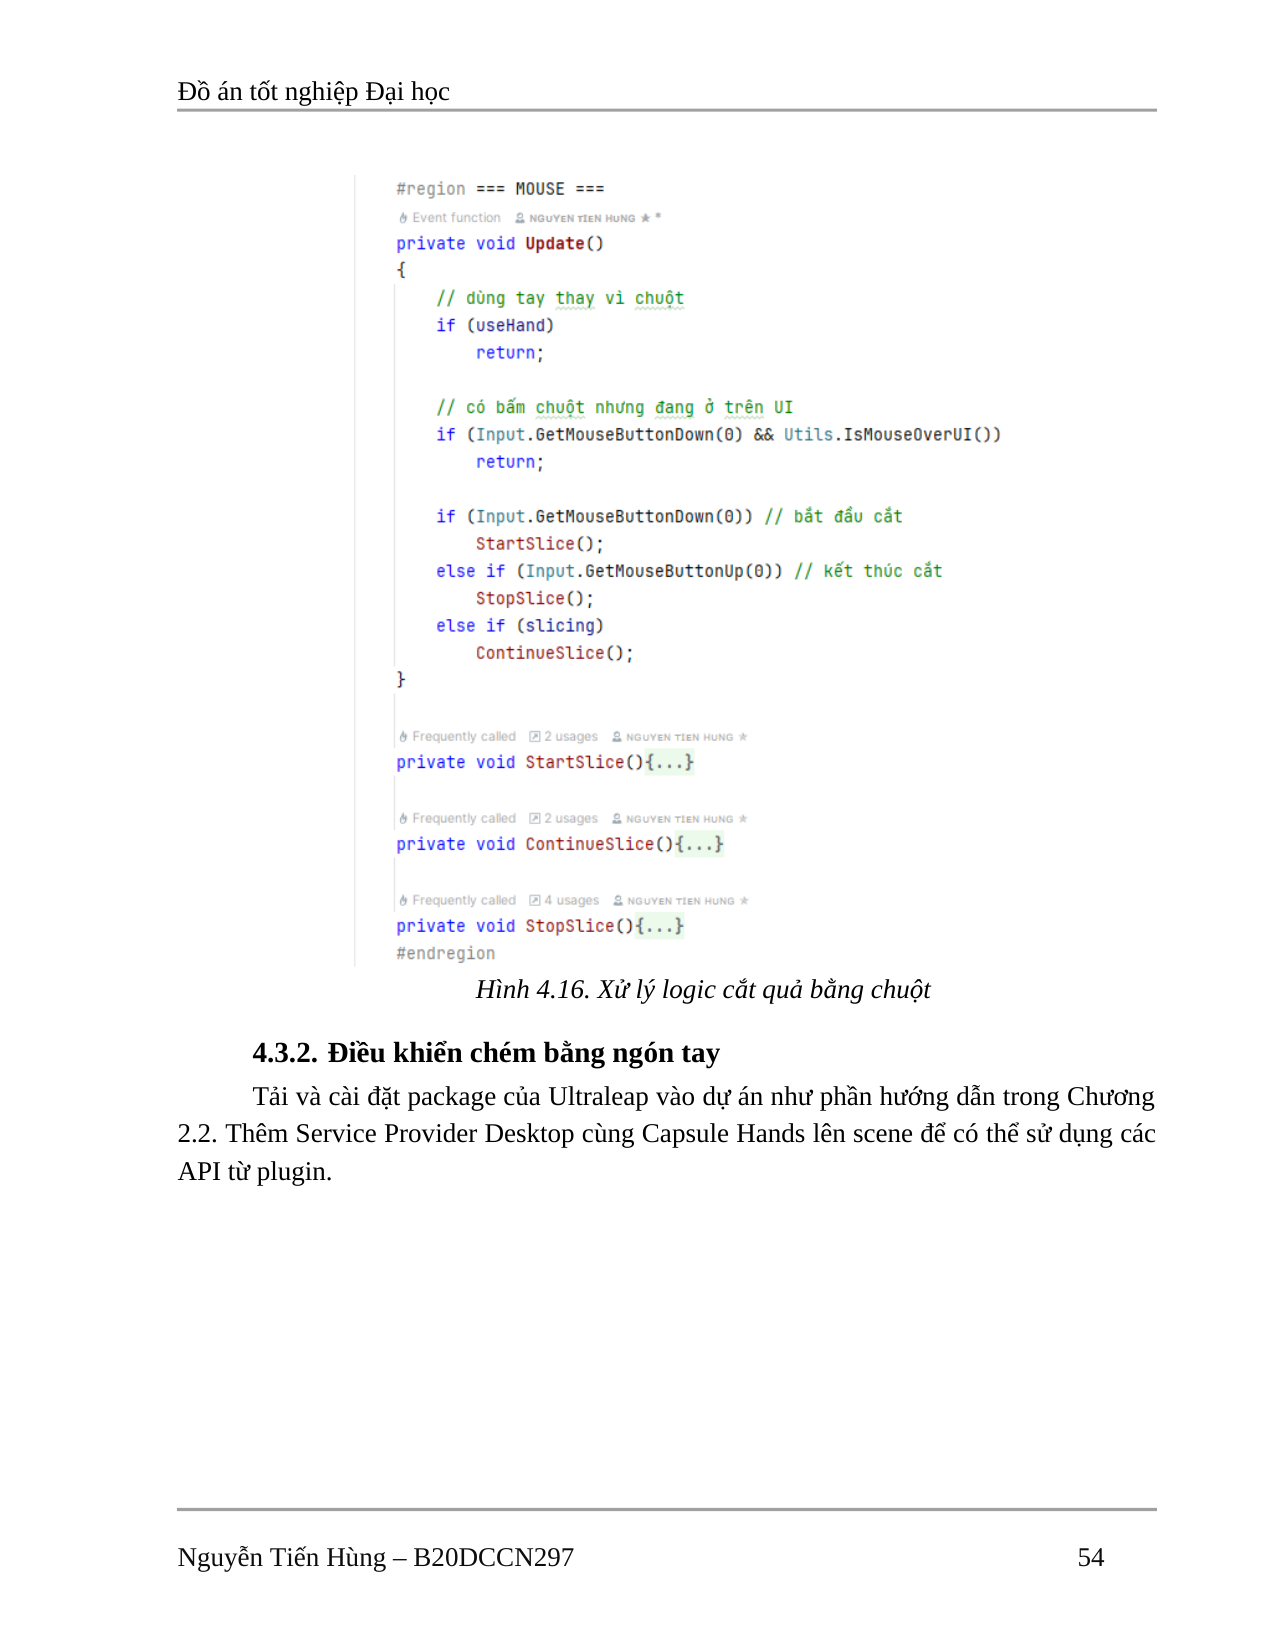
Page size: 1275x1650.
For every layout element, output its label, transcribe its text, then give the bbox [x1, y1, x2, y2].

subtitle Điều khiển chém bằng ngón tay [252, 1036, 1157, 1069]
picture [353, 175, 1055, 968]
text Hình 4.16. Xử lý logic cắt quả bằng chuột [177, 973, 1157, 1004]
text Tải và cài đặt package của Ultraleap vào dự án như phần hướng dẫn trong Chương 2.2. Thêm Service Provider Desktop cùng Capsule Hands lên scene để có thể sử dụng các API từ plugin. [177, 1080, 1157, 1186]
